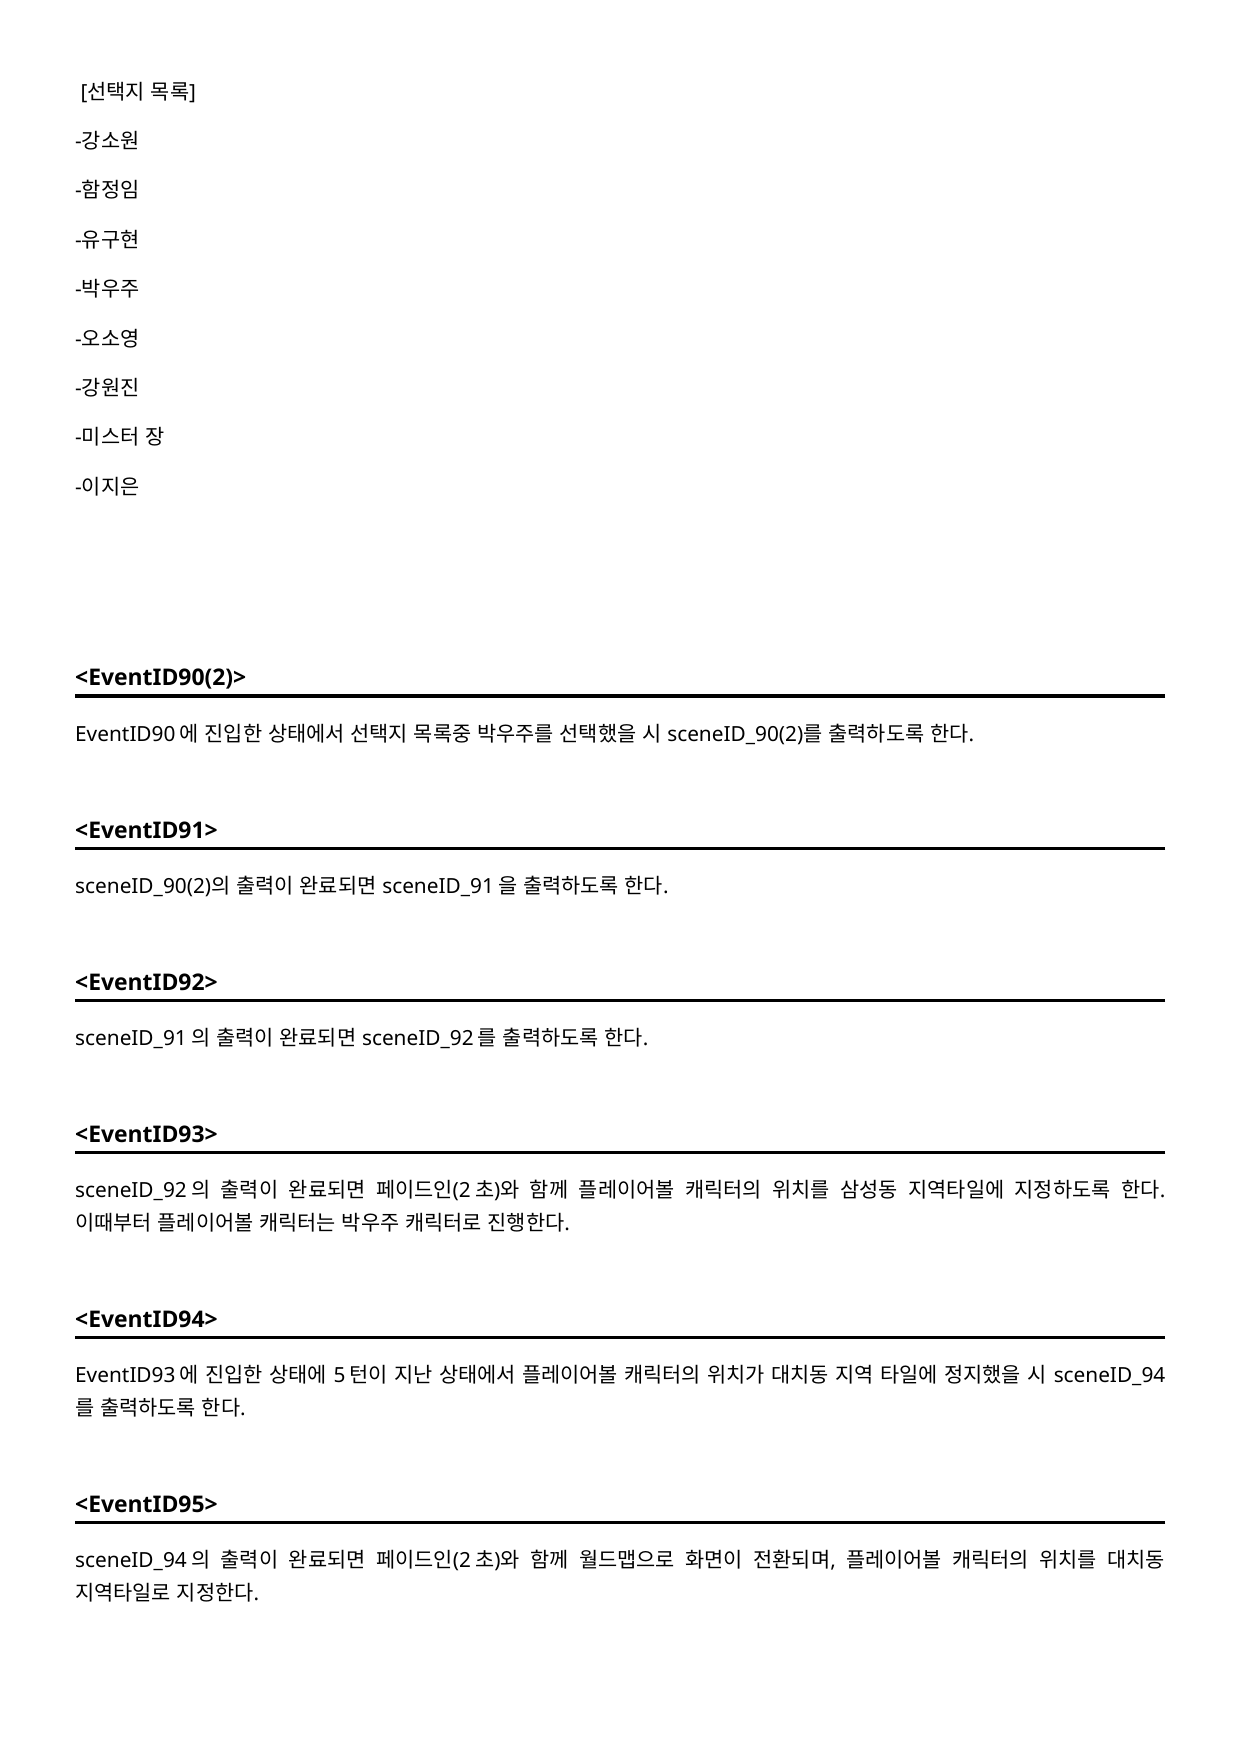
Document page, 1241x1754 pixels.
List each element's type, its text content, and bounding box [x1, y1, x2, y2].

text -유구현 [75, 223, 1165, 253]
text sceneID_91의 출력이 완료되면 sceneID_92를 출력하도록 한다. [75, 1021, 1165, 1052]
text -강소원 [75, 124, 1165, 155]
text -미스터 장 [75, 421, 1165, 451]
text -이지은 [75, 470, 1165, 500]
text <EventID93> [75, 1118, 1165, 1151]
text -강원진 [75, 371, 1165, 402]
text <EventID95> [75, 1488, 1165, 1521]
text EventID90에 진입한 상태에서 선택지 목록중 박우주를 선택했을 시 sceneID_90(2)를 출력하도록 한다. [75, 717, 1165, 747]
text sceneID_90(2)의 출력이 완료되면 sceneID_91을 출력하도록 한다. [75, 869, 1165, 899]
text <EventID94> [75, 1303, 1165, 1336]
text <EventID92> [75, 966, 1165, 999]
text sceneID_94의 출력이 완료되면 페이드인(2초)와 함께 월드맵으로 화면이 전환되며, 플레이어볼 캐릭터의 위치를 대치동 지역타일로 지정한다. [75, 1544, 1165, 1607]
text EventID93에 진입한 상태에 5턴이 지난 상태에서 플레이어볼 캐릭터의 위치가 대치동 지역 타일에 정지했을 시 sceneID_94를 출력하도록 한다. [75, 1359, 1165, 1422]
text -함정임 [75, 174, 1165, 204]
text sceneID_92의 출력이 완료되면 페이드인(2초)와 함께 플레이어볼 캐릭터의 위치를 삼성동 지역타일에 지정하도록 한다. 이때부터 플레이어볼 캐릭터는 박우주 캐릭터로 진행한다. [75, 1174, 1165, 1237]
text -박우주 [75, 272, 1165, 303]
text [선택지 목록] [75, 75, 1165, 105]
text <EventID91> [75, 813, 1165, 847]
text <EventID90(2)> [75, 661, 1165, 694]
text -오소영 [75, 322, 1165, 352]
